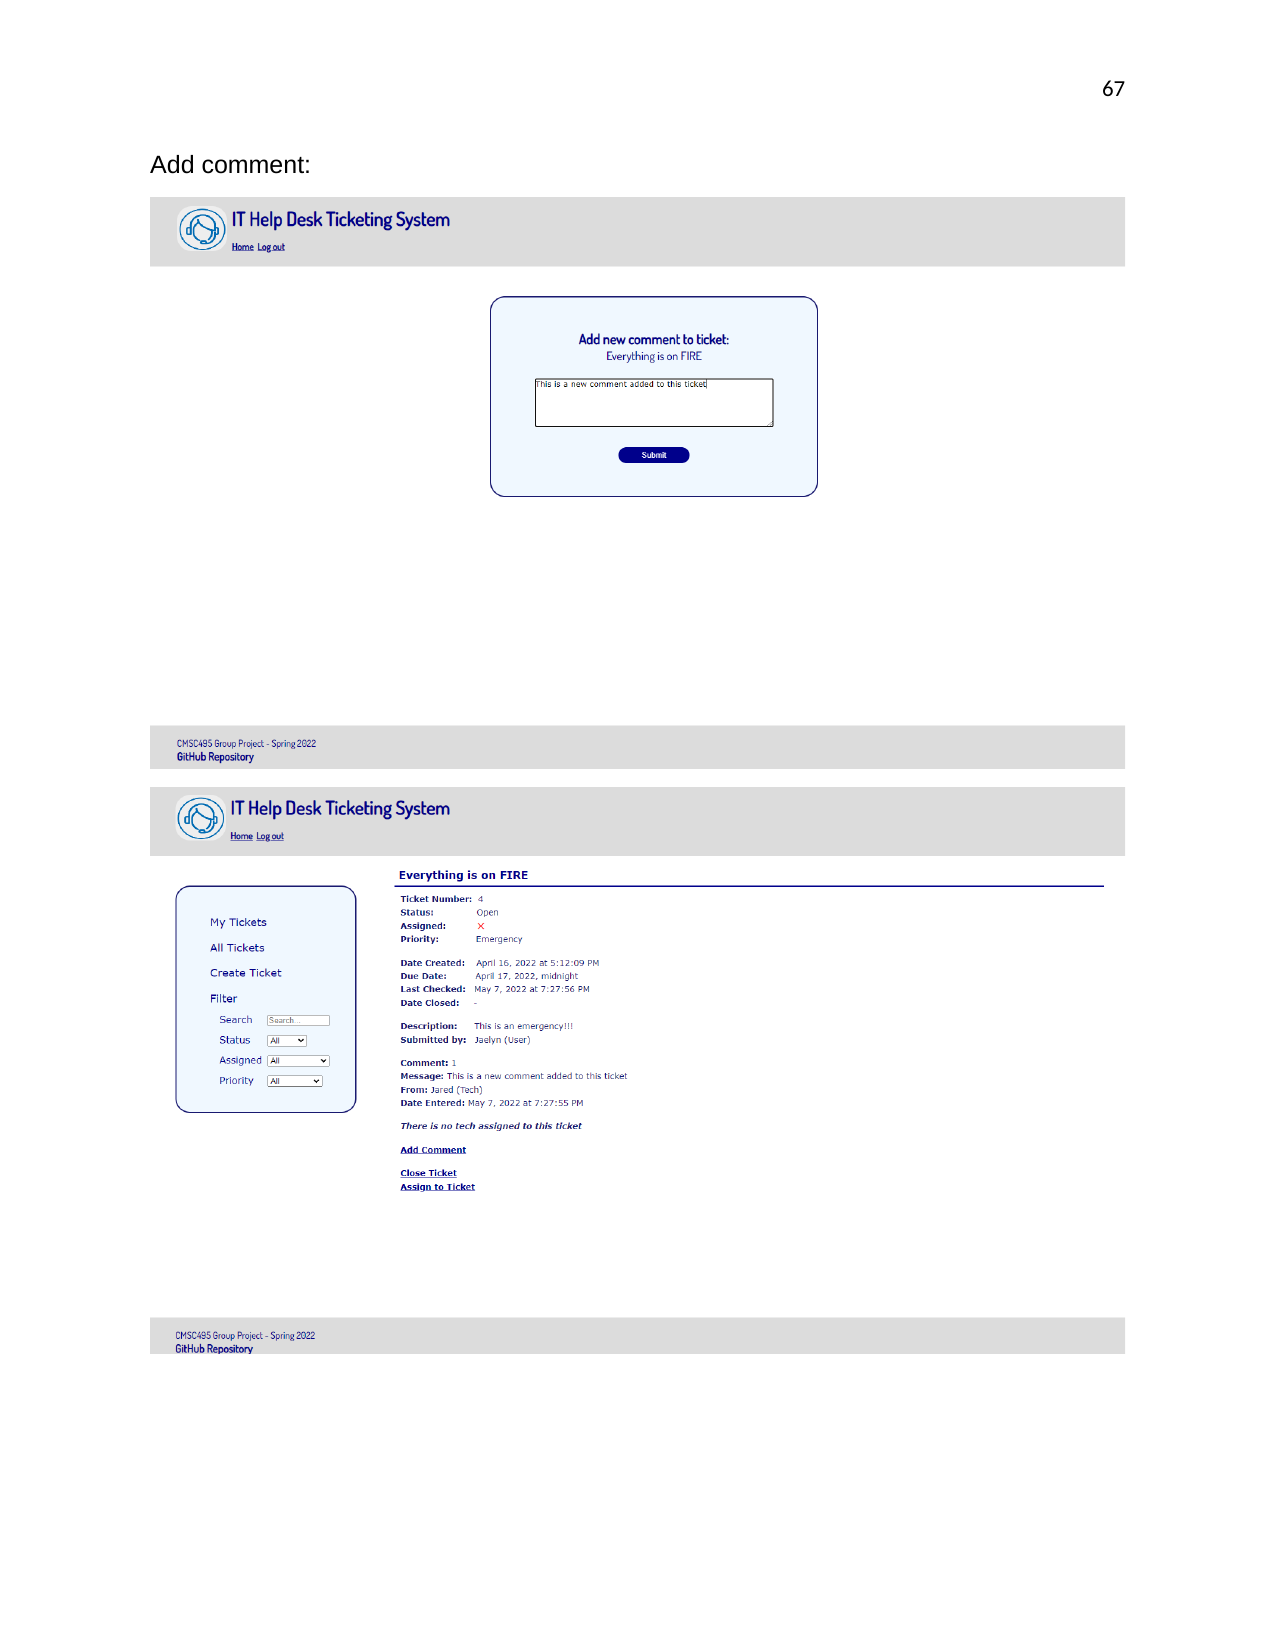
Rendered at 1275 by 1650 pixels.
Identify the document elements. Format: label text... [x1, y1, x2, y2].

picture [150, 787, 1125, 1354]
picture [150, 197, 1125, 769]
text Add comment: [150, 150, 1125, 179]
